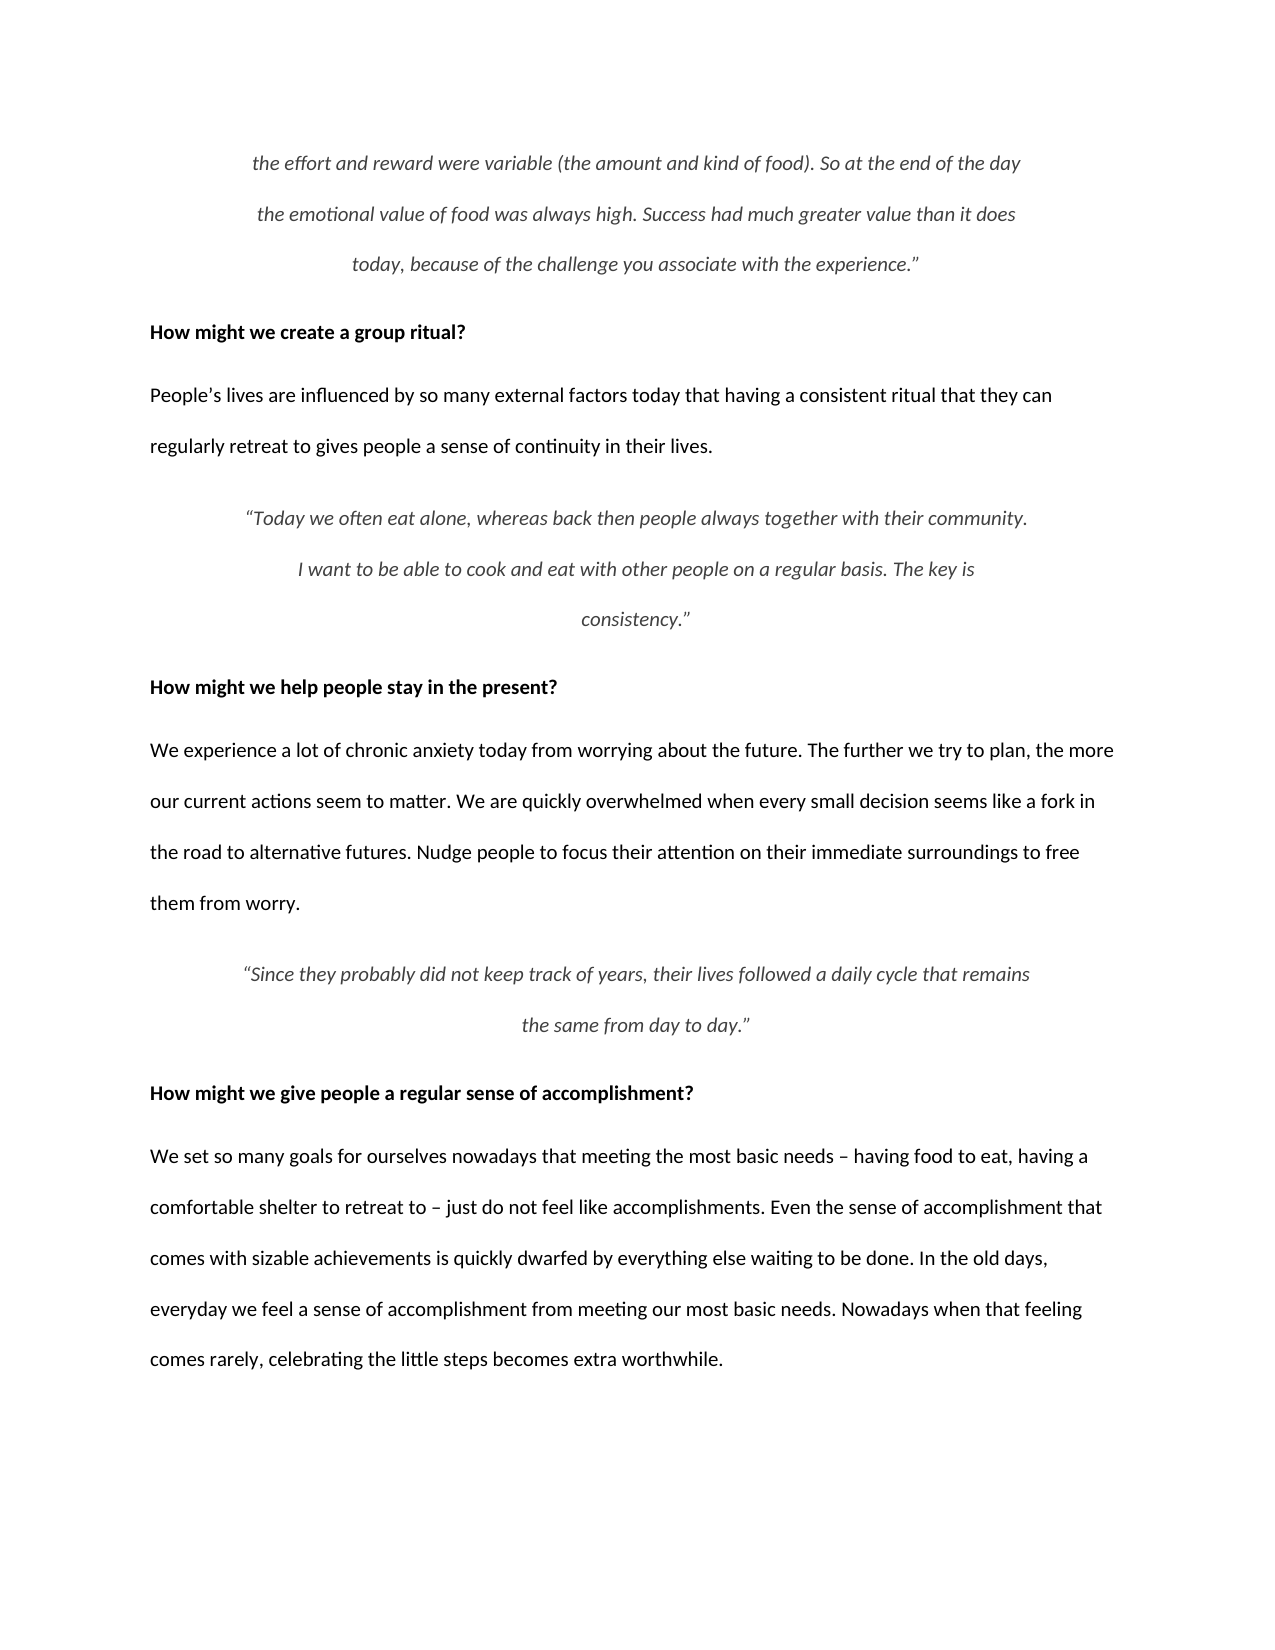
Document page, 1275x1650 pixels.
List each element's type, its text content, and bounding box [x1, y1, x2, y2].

text How might we help people stay in the present? [150, 674, 1125, 699]
text People’s lives are influenced by so many external factors today that having a consistent ritual that they can regularly retreat to gives people a sense of continuity in their lives. [150, 382, 1125, 459]
text How might we give people a regular sense of accomplishment? [150, 1080, 1125, 1105]
text “Today we often eat alone, whereas back then people always together with their community. I want to be able to cook and eat with other people on a regular basis. The key is consistency.” [240, 505, 1035, 632]
text How might we create a group ritual? [150, 319, 1125, 344]
text “Since they probably did not keep track of years, their lives followed a daily cycle that remains the same from day to day.” [240, 962, 1035, 1038]
text We experience a lot of chronic anxiety today from worrying about the future. The further we try to plan, the more our current actions seem to matter. We are quickly overwhelmed when every small decision seems like a fork in the road to alternative futures. Nudge people to focus their attention on their immediate surroundings to free them from worry. [150, 737, 1125, 915]
text We set so many goals for ourselves nowadays that meeting the most basic needs – having food to eat, having a comfortable shelter to retreat to – just do not feel like accomplishments. Even the sense of accomplishment that comes with sizable achievements is quickly dwarfed by everything else waiting to be done. In the old days, everyday we feel a sense of accomplishment from meeting our most basic needs. Nowadays when that feeling comes rarely, celebrating the little steps becomes extra worthwhile. [150, 1143, 1125, 1372]
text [240, 150, 1035, 277]
